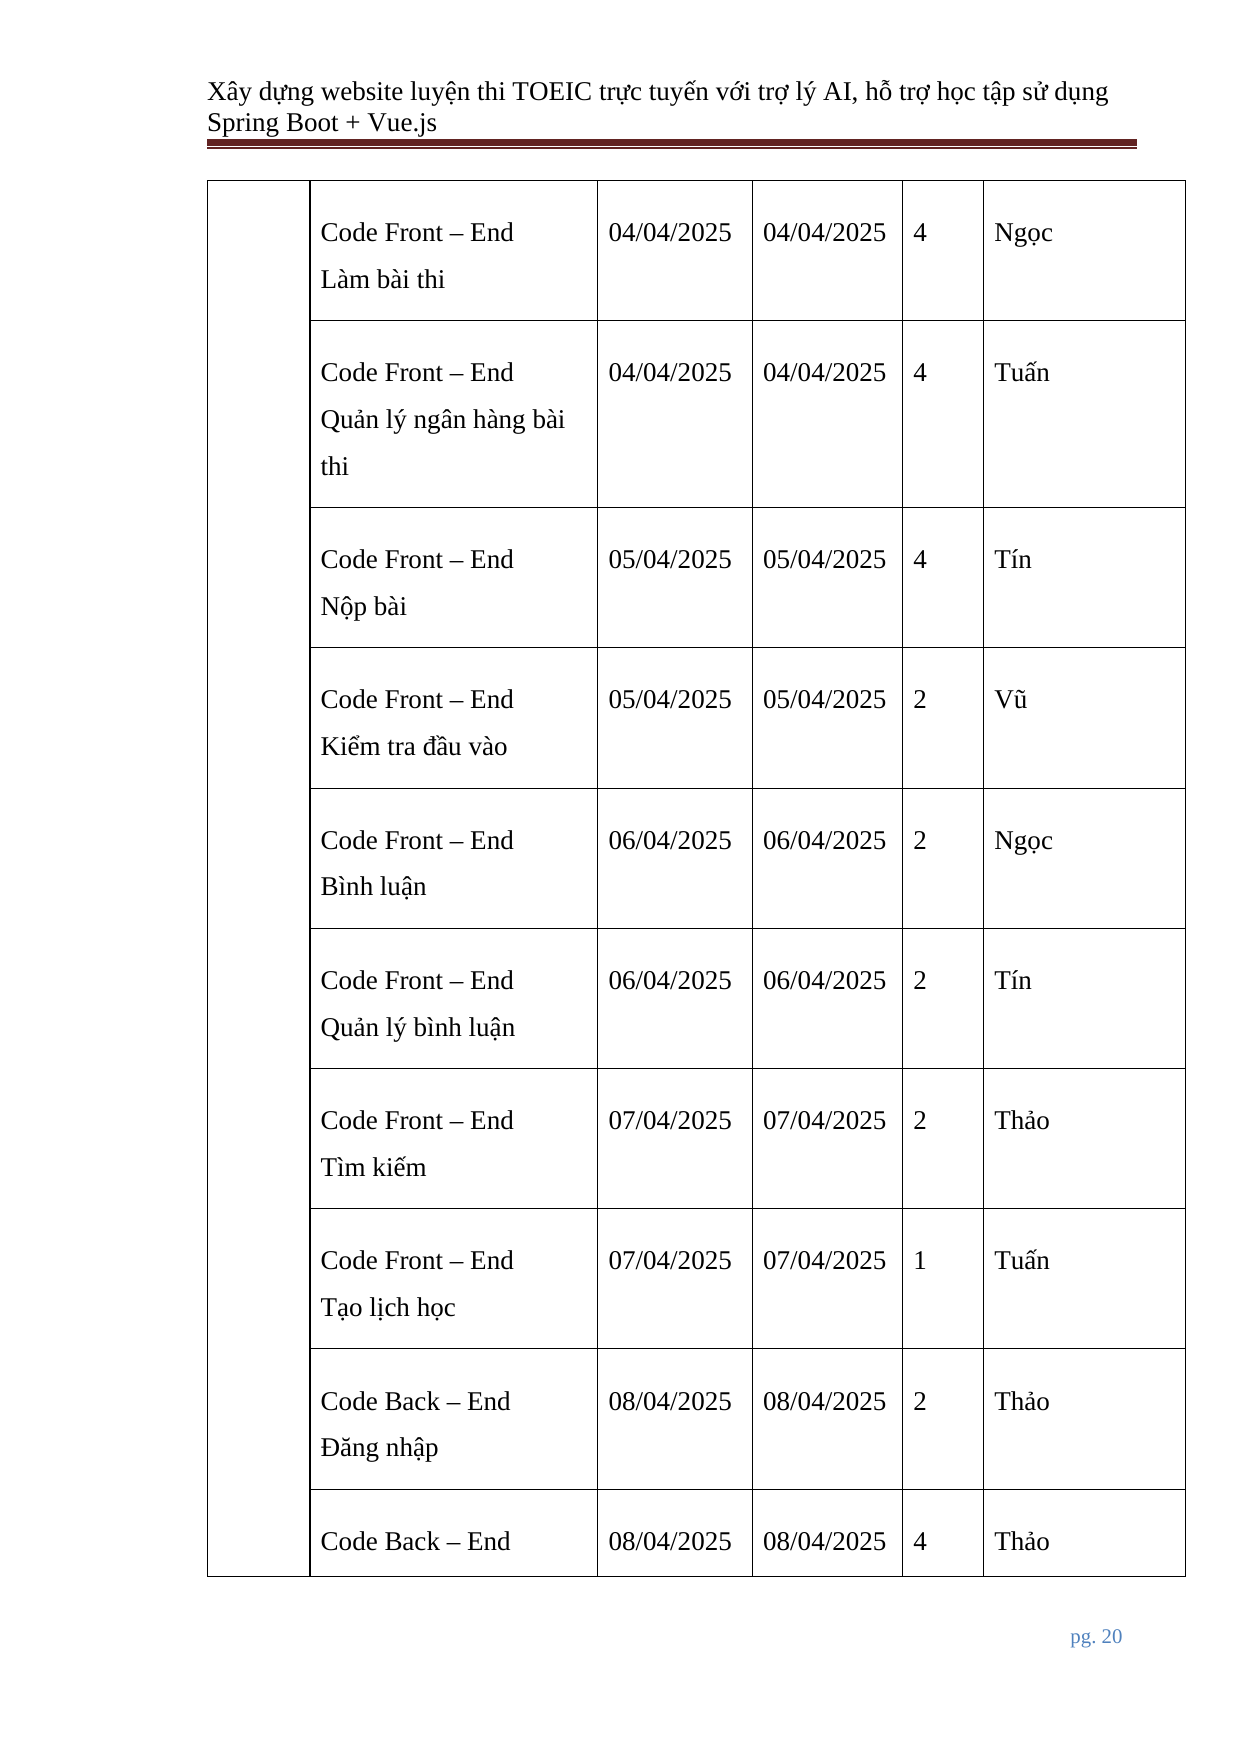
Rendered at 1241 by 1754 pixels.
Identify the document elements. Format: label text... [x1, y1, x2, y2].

table_cell Ngọc [984, 181, 1185, 320]
table_cell 06/04/2025 [753, 789, 902, 928]
table_cell Code Front – End Tạo lịch học [311, 1209, 597, 1348]
table_cell Thảo [984, 1490, 1185, 1576]
table_cell 05/04/2025 [598, 648, 752, 787]
table_cell Thảo [984, 1069, 1185, 1208]
table_cell Code Front – End Quản lý bình luận [311, 929, 597, 1068]
table_cell Code Front – End Nộp bài [311, 508, 597, 647]
table_cell Code Front – End Bình luận [311, 789, 597, 928]
table_cell 05/04/2025 [598, 508, 752, 647]
table_cell 1 [903, 1209, 983, 1348]
table_cell Code Back – End Đăng nhập [311, 1349, 597, 1488]
table_cell 2 [903, 1349, 983, 1488]
table_cell 2 [903, 789, 983, 928]
table_cell 05/04/2025 [753, 648, 902, 787]
table_cell Code Front – End Làm bài thi [311, 181, 597, 320]
table_cell 04/04/2025 [598, 321, 752, 507]
table_cell 04/04/2025 [598, 181, 752, 320]
table_cell 08/04/2025 [753, 1349, 902, 1488]
table_cell 08/04/2025 [598, 1490, 752, 1576]
table_cell Code Front – End Tìm kiếm [311, 1069, 597, 1208]
table_cell Tín [984, 508, 1185, 647]
table_cell 2 [903, 929, 983, 1068]
table_cell 04/04/2025 [753, 181, 902, 320]
table_cell Tín [984, 929, 1185, 1068]
table_cell 07/04/2025 [753, 1069, 902, 1208]
table_cell Tuấn [984, 1209, 1185, 1348]
table_cell Tuấn [984, 321, 1185, 507]
table_cell 2 [903, 1069, 983, 1208]
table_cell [311, 1490, 597, 1576]
table_cell 07/04/2025 [598, 1209, 752, 1348]
table_cell 4 [903, 508, 983, 647]
table_cell 07/04/2025 [598, 1069, 752, 1208]
table_cell Ngọc [984, 789, 1185, 928]
table_cell Code Front – End Quản lý ngân hàng bài thi [311, 321, 597, 507]
table_cell 04/04/2025 [753, 321, 902, 507]
table_cell 06/04/2025 [598, 929, 752, 1068]
table_cell Code Front – End Kiểm tra đầu vào [311, 648, 597, 787]
table_cell 08/04/2025 [598, 1349, 752, 1488]
table_cell 06/04/2025 [598, 789, 752, 928]
table_cell Thảo [984, 1349, 1185, 1488]
table_cell 4 [903, 181, 983, 320]
table_cell 4 [903, 321, 983, 507]
table_cell Vũ [984, 648, 1185, 787]
table_cell 4 [903, 1490, 983, 1576]
table_cell 07/04/2025 [753, 1209, 902, 1348]
table_cell 06/04/2025 [753, 929, 902, 1068]
table_cell 08/04/2025 [753, 1490, 902, 1576]
table_cell 05/04/2025 [753, 508, 902, 647]
table_cell 2 [903, 648, 983, 787]
